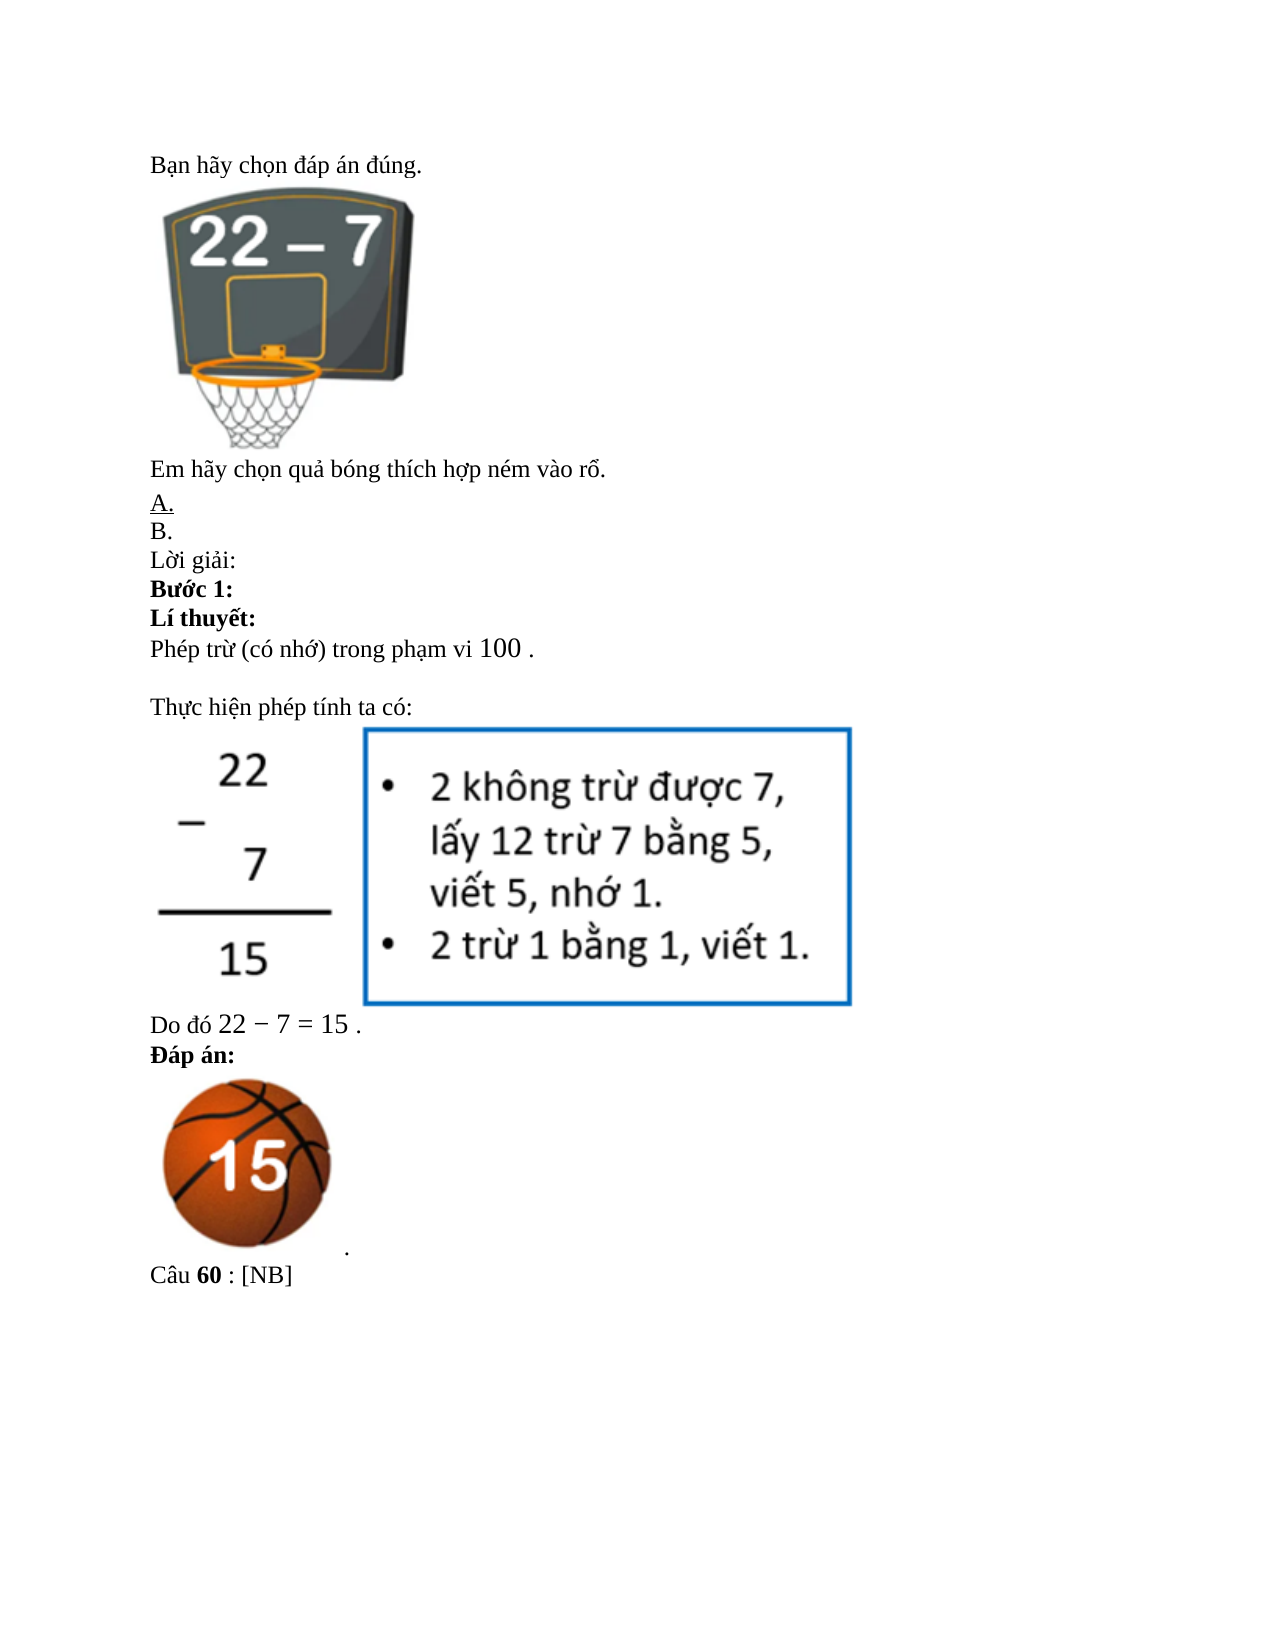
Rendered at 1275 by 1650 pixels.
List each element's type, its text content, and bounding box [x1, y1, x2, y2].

text Bạn hãy chọn đáp án đúng. Em hãy chọn quả bóng thích hợp ném vào rổ. [150, 150, 1125, 482]
text B. [150, 516, 1125, 545]
picture [150, 1068, 338, 1255]
text Câu 60 : [NB] [150, 1260, 1125, 1289]
text A. [150, 488, 1125, 516]
text Lời giải: [150, 545, 1125, 574]
picture [150, 721, 857, 1008]
text Bước 1: [150, 574, 1125, 603]
picture [150, 178, 418, 454]
